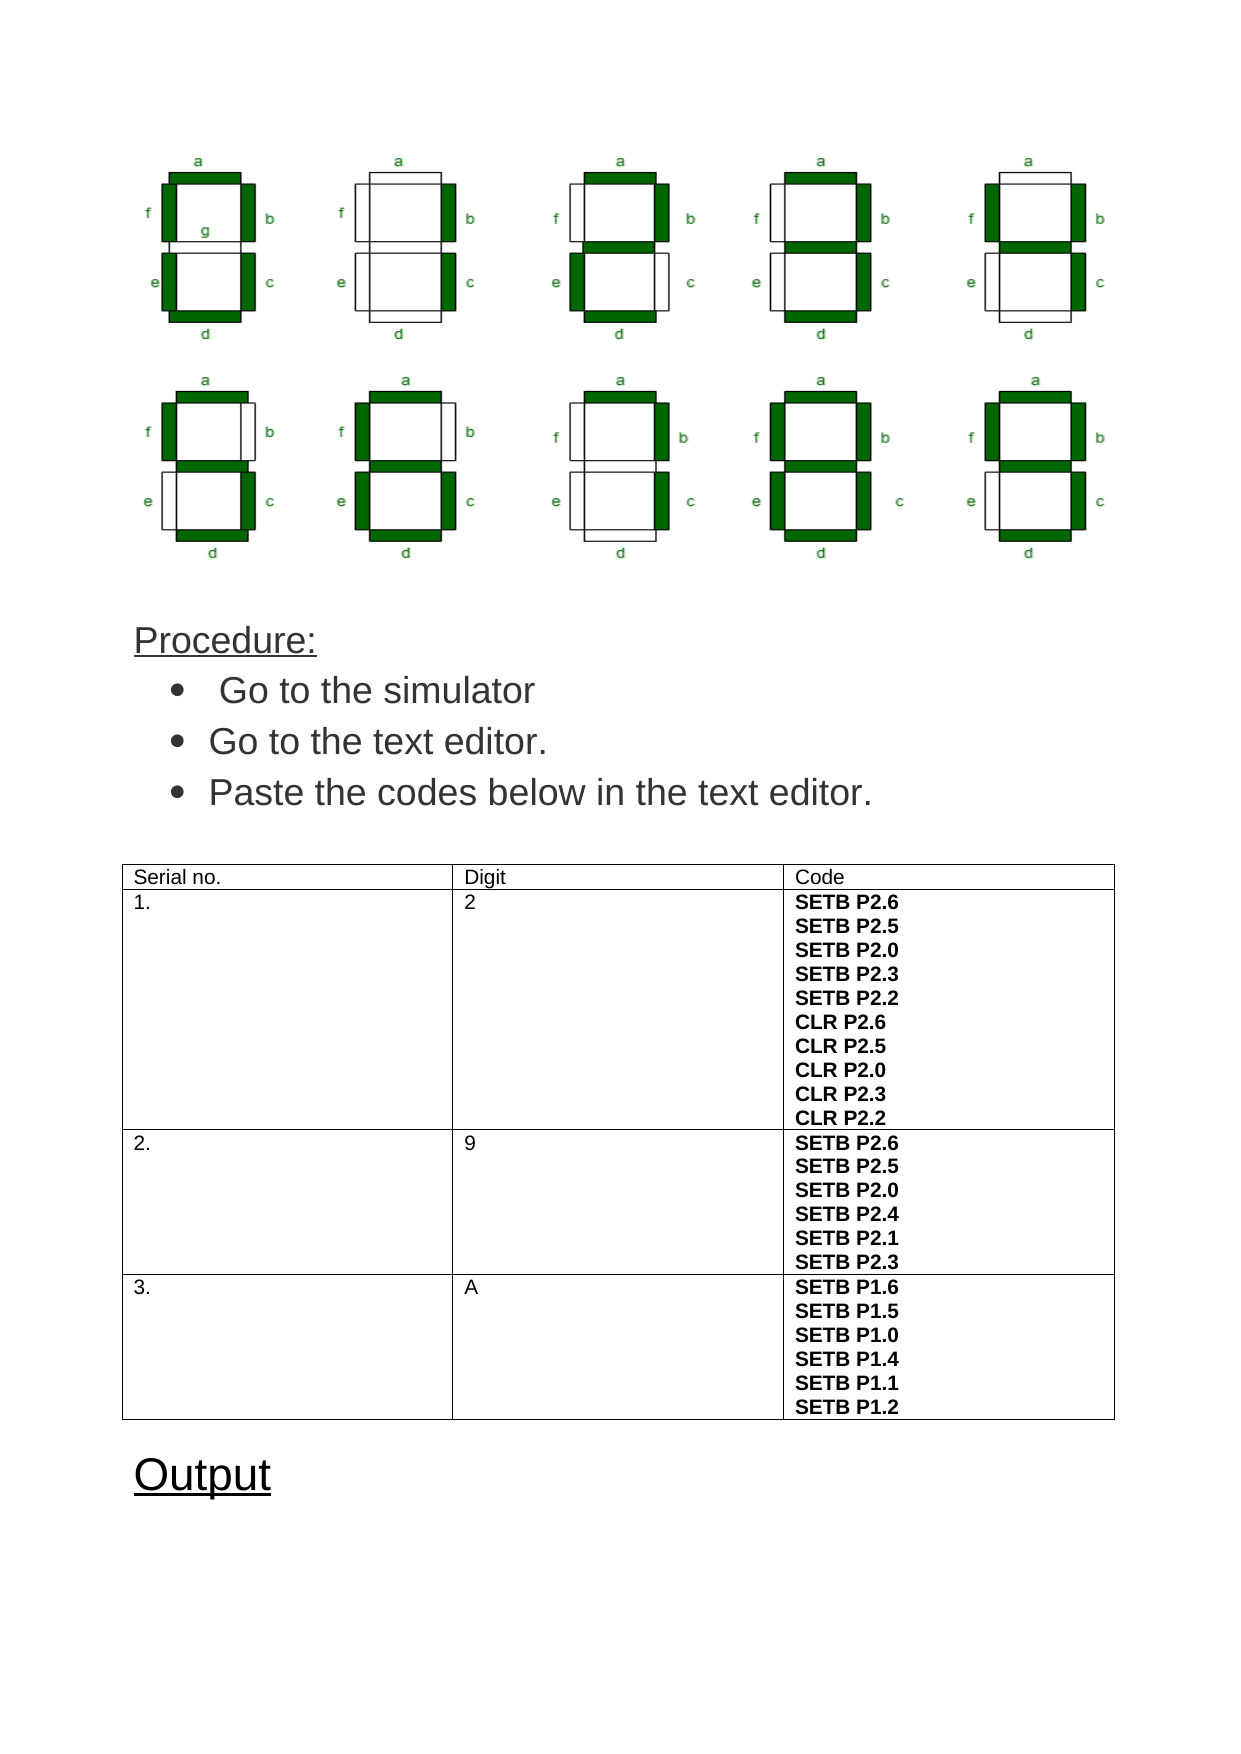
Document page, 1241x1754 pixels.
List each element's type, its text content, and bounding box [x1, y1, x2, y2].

table_header Code [784, 865, 1114, 889]
list Go to the simulator [171, 668, 1103, 712]
table_cell 1. [123, 890, 452, 1129]
list Paste the codes below in the text editor. [171, 770, 1103, 813]
table_cell 2. [123, 1130, 452, 1274]
table_cell SETB P2.6 SETB P2.5 SETB P2.0 SETB P2.4 SETB P2.1 SETB P2.3 [784, 1130, 1114, 1274]
text Procedure: [133, 618, 1103, 661]
table_header Serial no. [123, 865, 452, 889]
table_cell 9 [453, 1130, 783, 1274]
table_header Digit [453, 865, 783, 889]
table_cell 3. [123, 1275, 452, 1419]
table_cell 2 [453, 890, 783, 1129]
list Go to the text editor. [171, 719, 1103, 762]
text Output [133, 1448, 1103, 1500]
table_cell A [453, 1275, 783, 1419]
table_cell SETB P1.6 SETB P1.5 SETB P1.0 SETB P1.4 SETB P1.1 SETB P1.2 [784, 1275, 1114, 1419]
picture [133, 150, 1115, 565]
table_cell SETB P2.6 SETB P2.5 SETB P2.0 SETB P2.3 SETB P2.2 CLR P2.6 CLR P2.5 CLR P2.0 CLR P2.3 CLR P2.2 [784, 890, 1114, 1129]
